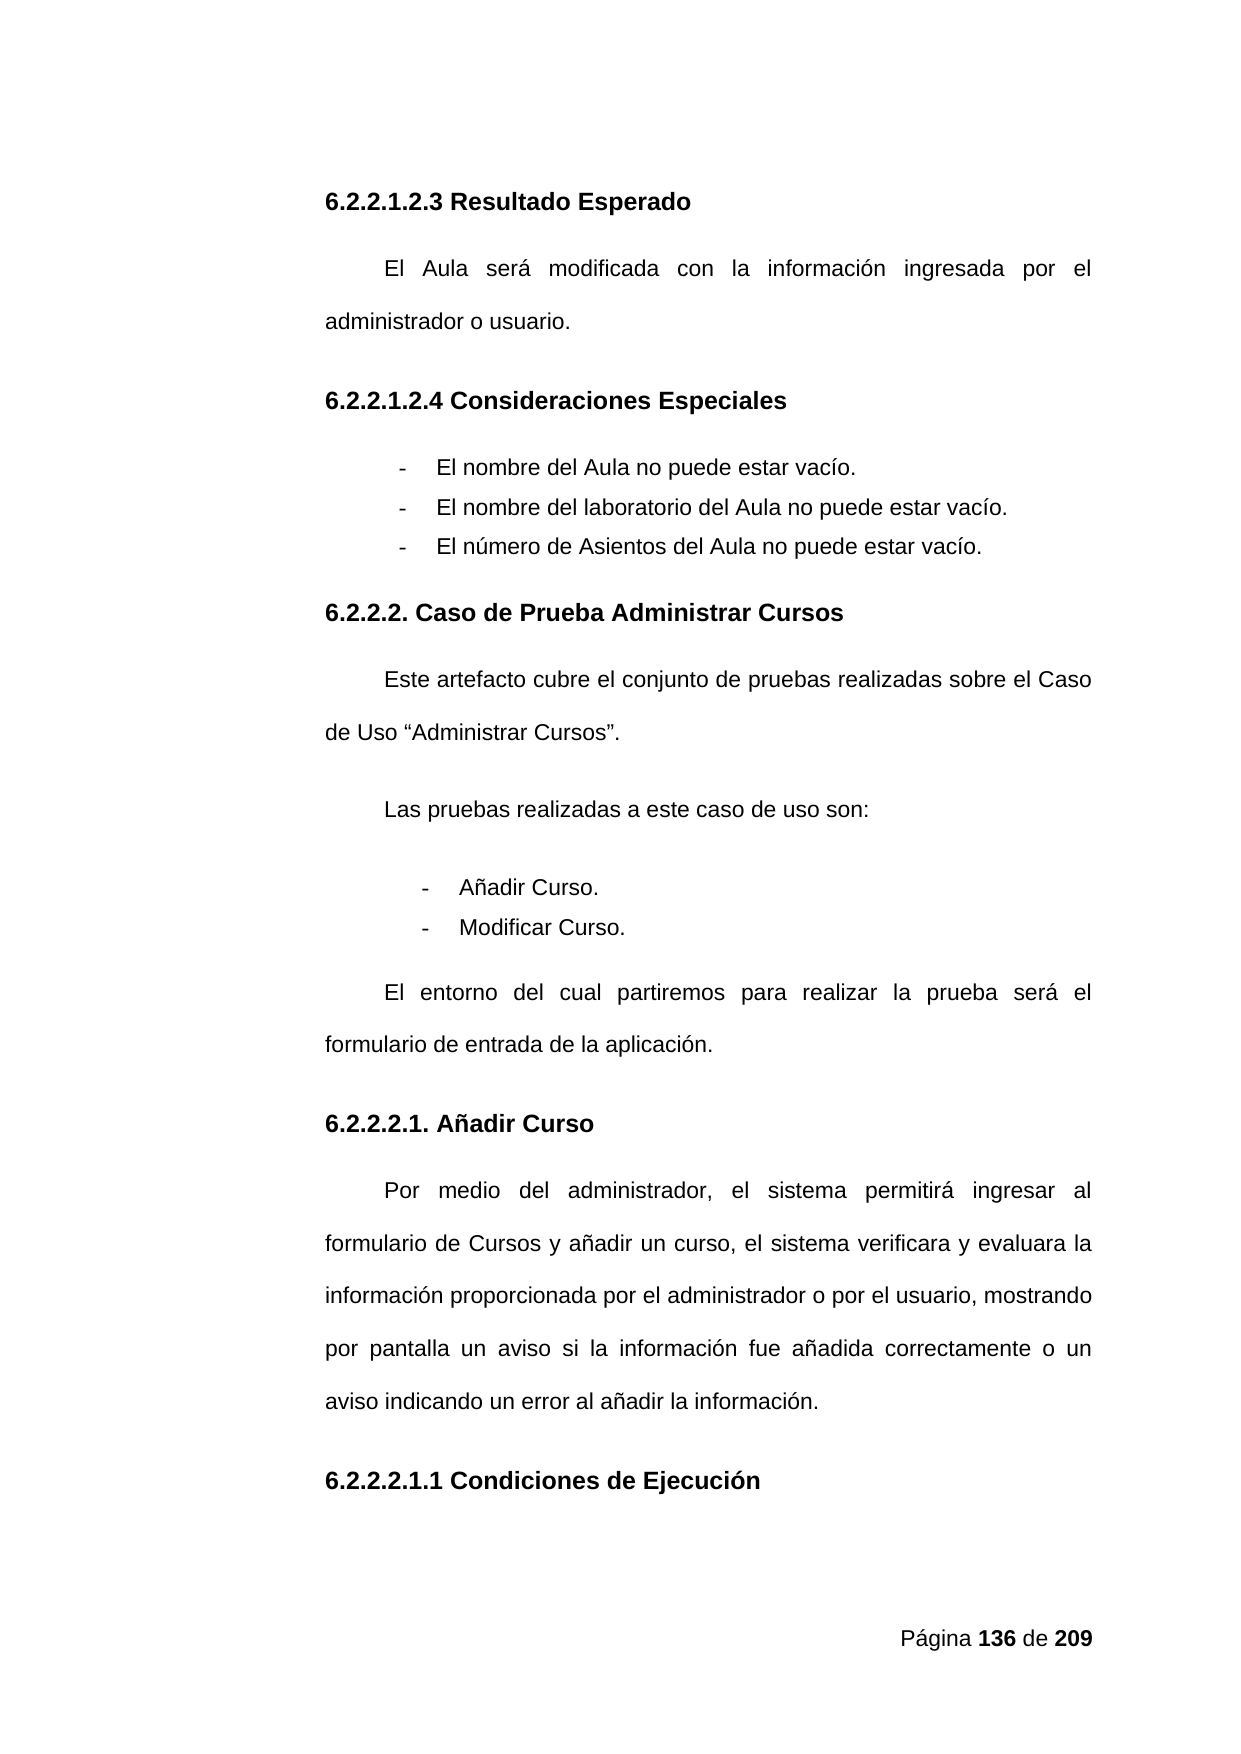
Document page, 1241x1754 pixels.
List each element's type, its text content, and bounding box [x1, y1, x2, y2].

text 6.2.2.2.1.1 Condiciones de Ejecución [251, 1466, 1092, 1494]
list Añadir Curso. [421, 874, 1092, 901]
text El Aula será modificada con la información ingresada por el administrador o usuario. [325, 255, 1092, 334]
text 6.2.2.2.1. Añadir Curso [251, 1109, 1092, 1138]
text El entorno del cual partiremos para realizar la prueba será el formulario de entrada de la aplicación. [325, 978, 1092, 1058]
text 6.2.2.1.2.4 Consideraciones Especiales [251, 386, 1092, 414]
text 6.2.2.2. Caso de Prueba Administrar Cursos [251, 598, 1092, 627]
list El nombre del Aula no puede estar vacío. [398, 454, 1092, 480]
text Las pruebas realizadas a este caso de uso son: [325, 796, 1092, 823]
list El nombre del laboratorio del Aula no puede estar vacío. [398, 493, 1092, 520]
text 6.2.2.1.2.3 Resultado Esperado [251, 187, 1092, 216]
text Por medio del administrador, el sistema permitirá ingresar al formulario de Cursos y añadir un curso, el sistema verificara y evaluara la información proporcionada por el administrador o por el usuario, mostrando por pantalla un aviso si la información fue añadida correctamente o un aviso indicando un error al añadir la información. [325, 1177, 1092, 1414]
list El número de Asientos del Aula no puede estar vacío. [398, 533, 1092, 560]
text Este artefacto cubre el conjunto de pruebas realizadas sobre el Caso de Uso “Administrar Cursos”. [325, 666, 1092, 745]
list Modificar Curso. [421, 914, 1092, 940]
